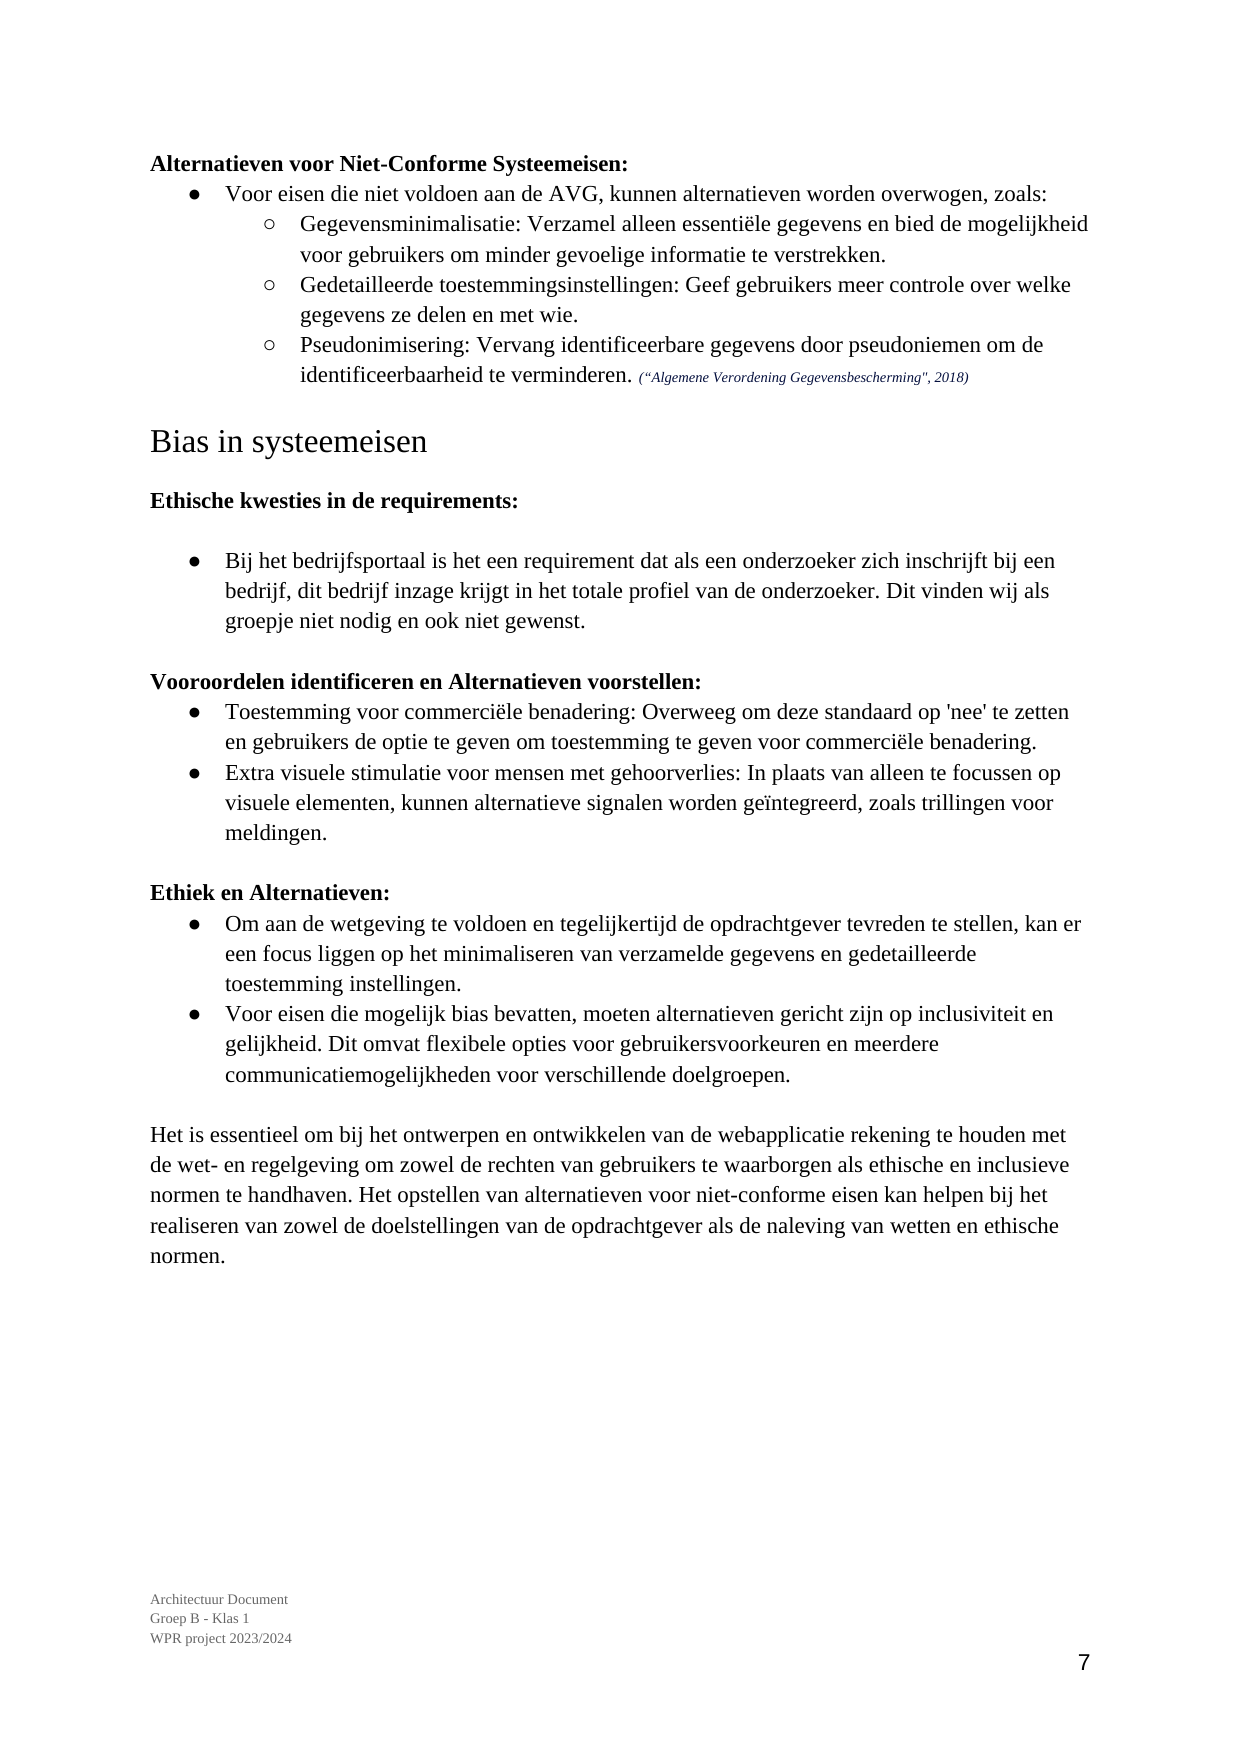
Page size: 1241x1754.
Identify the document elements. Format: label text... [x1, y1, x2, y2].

text Het is essentieel om bij het ontwerpen en ontwikkelen van de webapplicatie rekening te houden met de wet- en regelgeving om zowel de rechten van gebruikers te waarborgen als ethische en inclusieve normen te handhaven. Het opstellen van alternatieven voor niet-conforme eisen kan helpen bij het realiseren van zowel de doelstellingen van de opdrachtgever als de naleving van wetten en ethische normen. [150, 1121, 1090, 1268]
list Voor eisen die niet voldoen aan de AVG, kunnen alternatieven worden overwogen, zoals: [187, 180, 1090, 207]
list Voor eisen die mogelijk bias bevatten, moeten alternatieven gericht zijn op inclusiviteit en gelijkheid. Dit omvat flexibele opties voor gebruikersvoorkeuren en meerdere communicatiemogelijkheden voor verschillende doelgroepen. [187, 1000, 1090, 1117]
list Gedetailleerde toestemmingsinstellingen: Geef gebruikers meer controle over welke gegevens ze delen en met wie. [262, 271, 1090, 327]
text Alternatieven voor Niet-Conforme Systeemeisen: [150, 150, 1090, 176]
list Om aan de wetgeving te voldoen en tegelijkertijd de opdrachtgever tevreden te stellen, kan er een focus liggen op het minimaliseren van verzamelde gegevens en gedetailleerde toestemming instellingen. [187, 910, 1090, 996]
text Ethische kwesties in de requirements: [150, 487, 1090, 513]
list Gegevensminimalisatie: Verzamel alleen essentiële gegevens en bied de mogelijkheid voor gebruikers om minder gevoelige informatie te verstrekken. [262, 210, 1090, 267]
text Ethiek en Alternatieven: [150, 879, 1090, 906]
subtitle Bias in systeemeisen [150, 429, 1090, 487]
text Vooroordelen identificeren en Alternatieven voorstellen: [150, 668, 1090, 694]
list Extra visuele stimulatie voor mensen met gehoorverlies: In plaats van alleen te focussen op visuele elementen, kunnen alternatieve signalen worden geïntegreerd, zoals trillingen voor meldingen. [187, 759, 1090, 876]
list Pseudonimisering: Vervang identificeerbare gegevens door pseudoniemen om de identificeerbaarheid te verminderen. (“Algemene Verordening Gegevensbescherming", 2018) [262, 331, 1090, 388]
list Toestemming voor commerciële benadering: Overweeg om deze standaard op 'nee' te zetten en gebruikers de optie te geven om toestemming te geven voor commerciële benadering. [187, 698, 1090, 755]
list Bij het bedrijfsportaal is het een requirement dat als een onderzoeker zich inschrijft bij een bedrijf, dit bedrijf inzage krijgt in het totale profiel van de onderzoeker. Dit vinden wij als groepje niet nodig en ook niet gewenst. [187, 547, 1090, 634]
